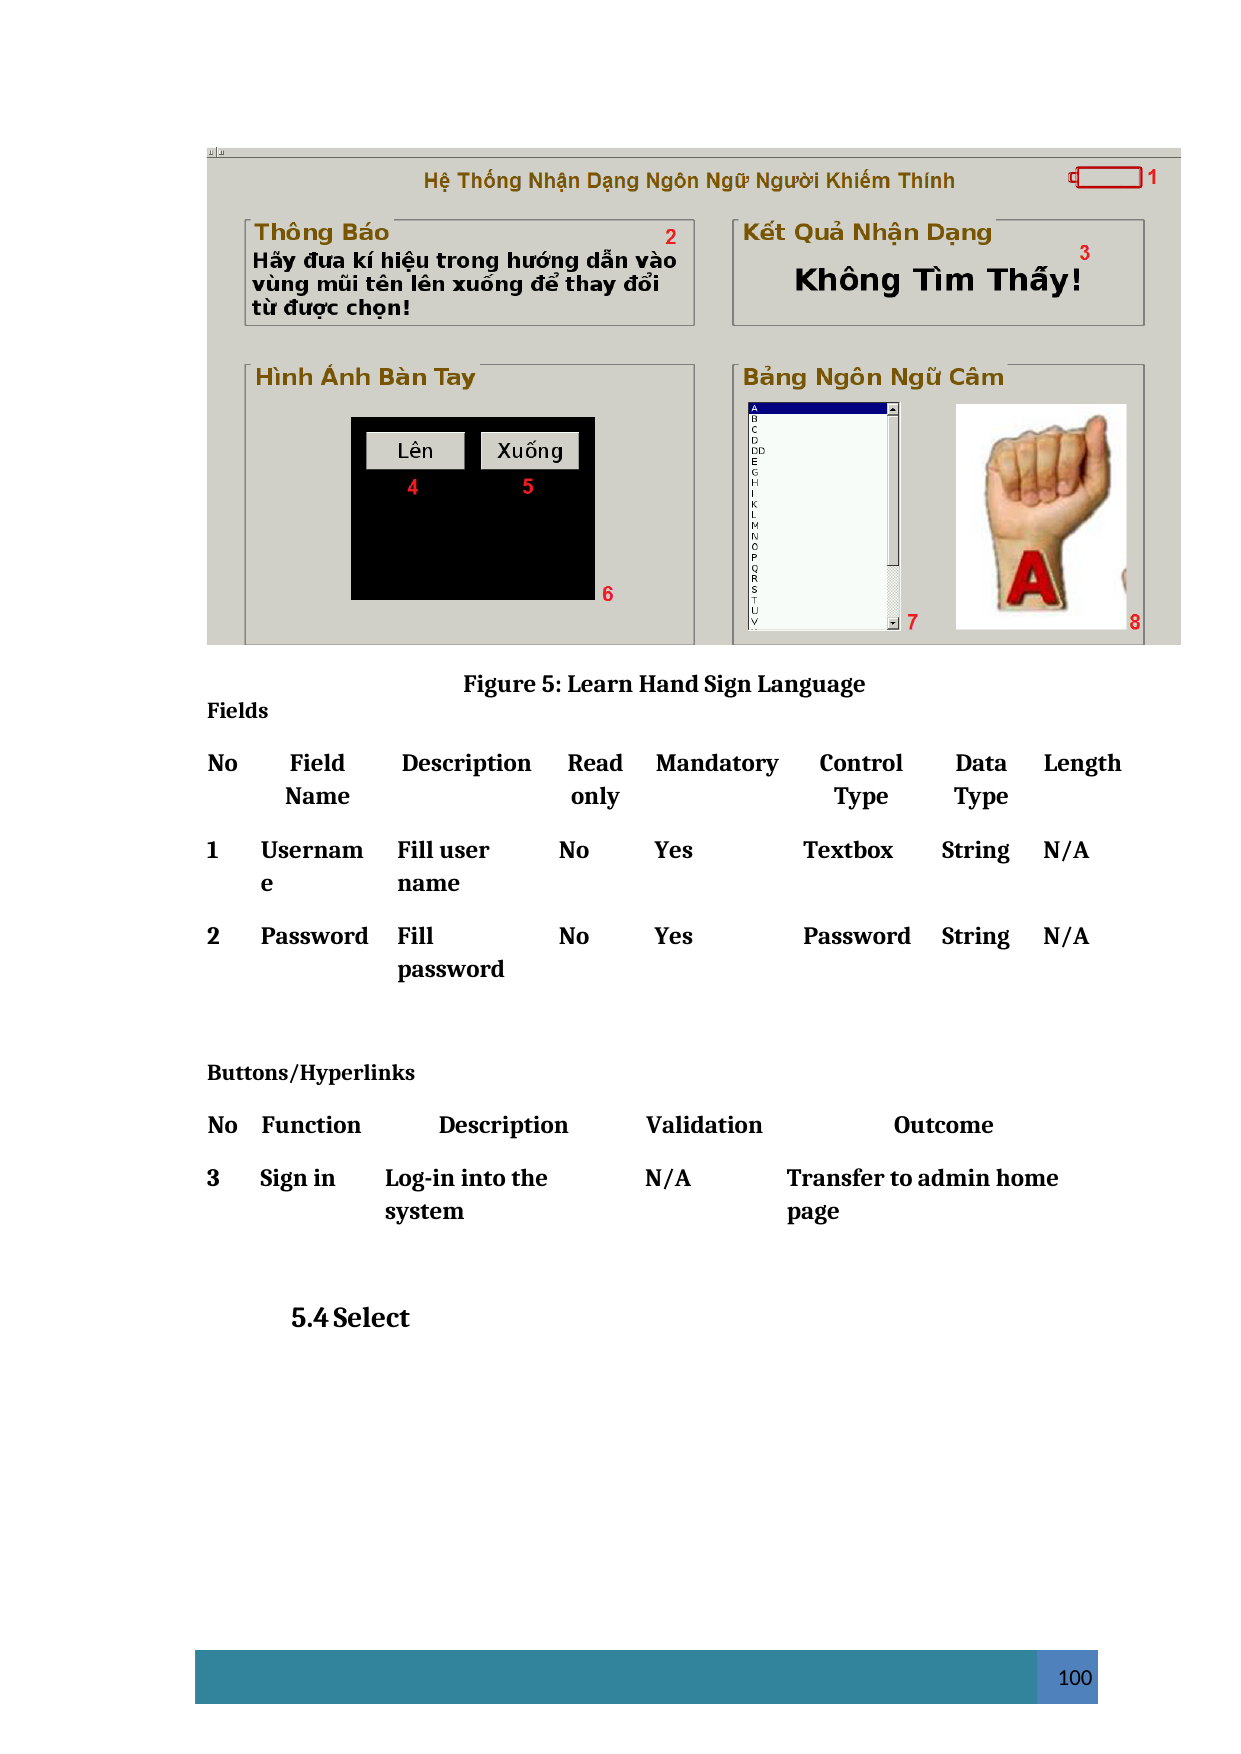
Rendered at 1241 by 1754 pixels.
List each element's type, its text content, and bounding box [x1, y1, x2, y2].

subtitle Select [291, 1302, 1122, 1335]
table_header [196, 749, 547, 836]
text Buttons/Hyperlinks [207, 1060, 1122, 1086]
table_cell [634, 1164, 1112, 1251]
picture [206, 147, 1181, 645]
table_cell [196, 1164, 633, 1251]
list Figure 5: Learn Hand Sign Language [207, 669, 1122, 698]
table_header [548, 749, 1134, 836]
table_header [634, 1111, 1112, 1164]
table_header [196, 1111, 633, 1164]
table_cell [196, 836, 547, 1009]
text Fields [207, 698, 1122, 724]
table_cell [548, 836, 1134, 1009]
